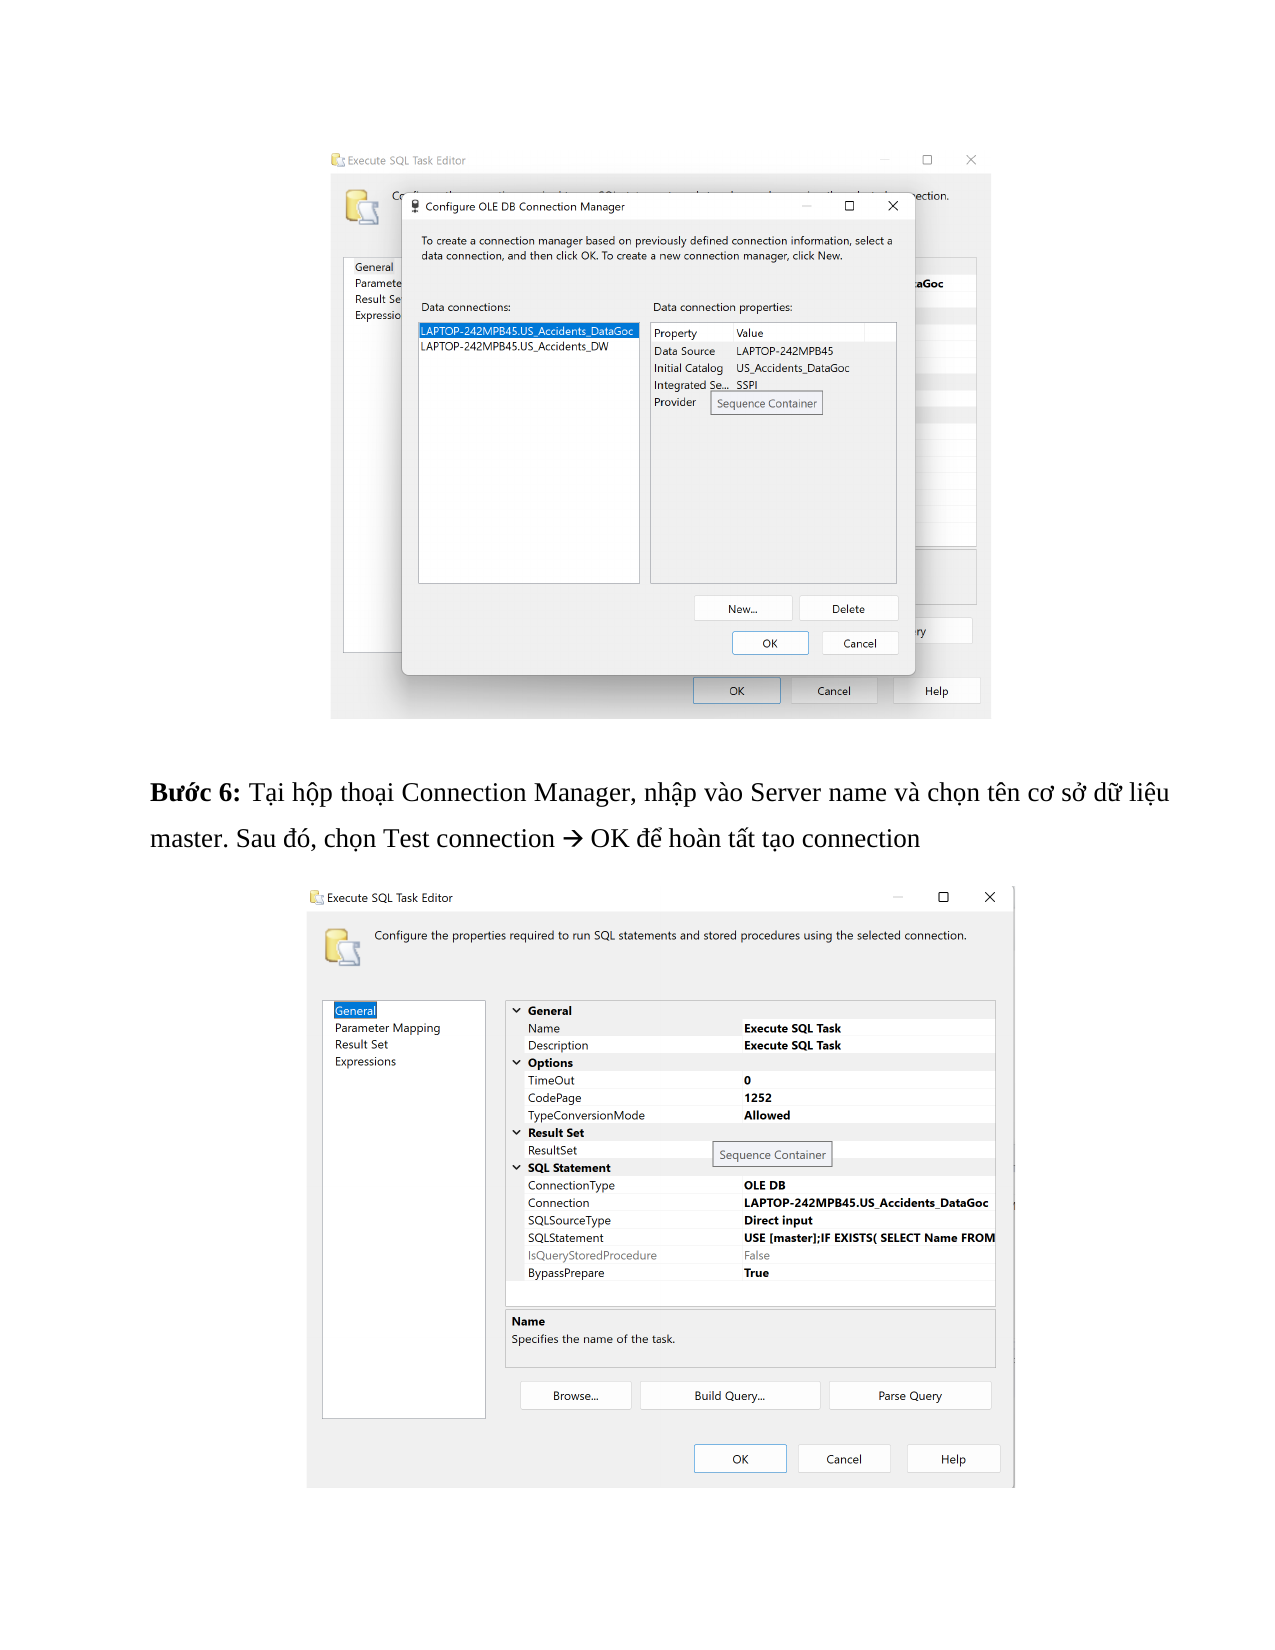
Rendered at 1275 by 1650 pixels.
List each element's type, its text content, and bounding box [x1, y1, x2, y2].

text Bước 6: Tại hộp thoại Connection Manager, nhập vào Server name và chọn tên cơ sở dữ liệu master. Sau đó, chọn Test connection 🡪 OK để hoàn tất tạo connection [150, 776, 1172, 854]
picture [330, 150, 992, 719]
picture [306, 886, 1016, 1488]
